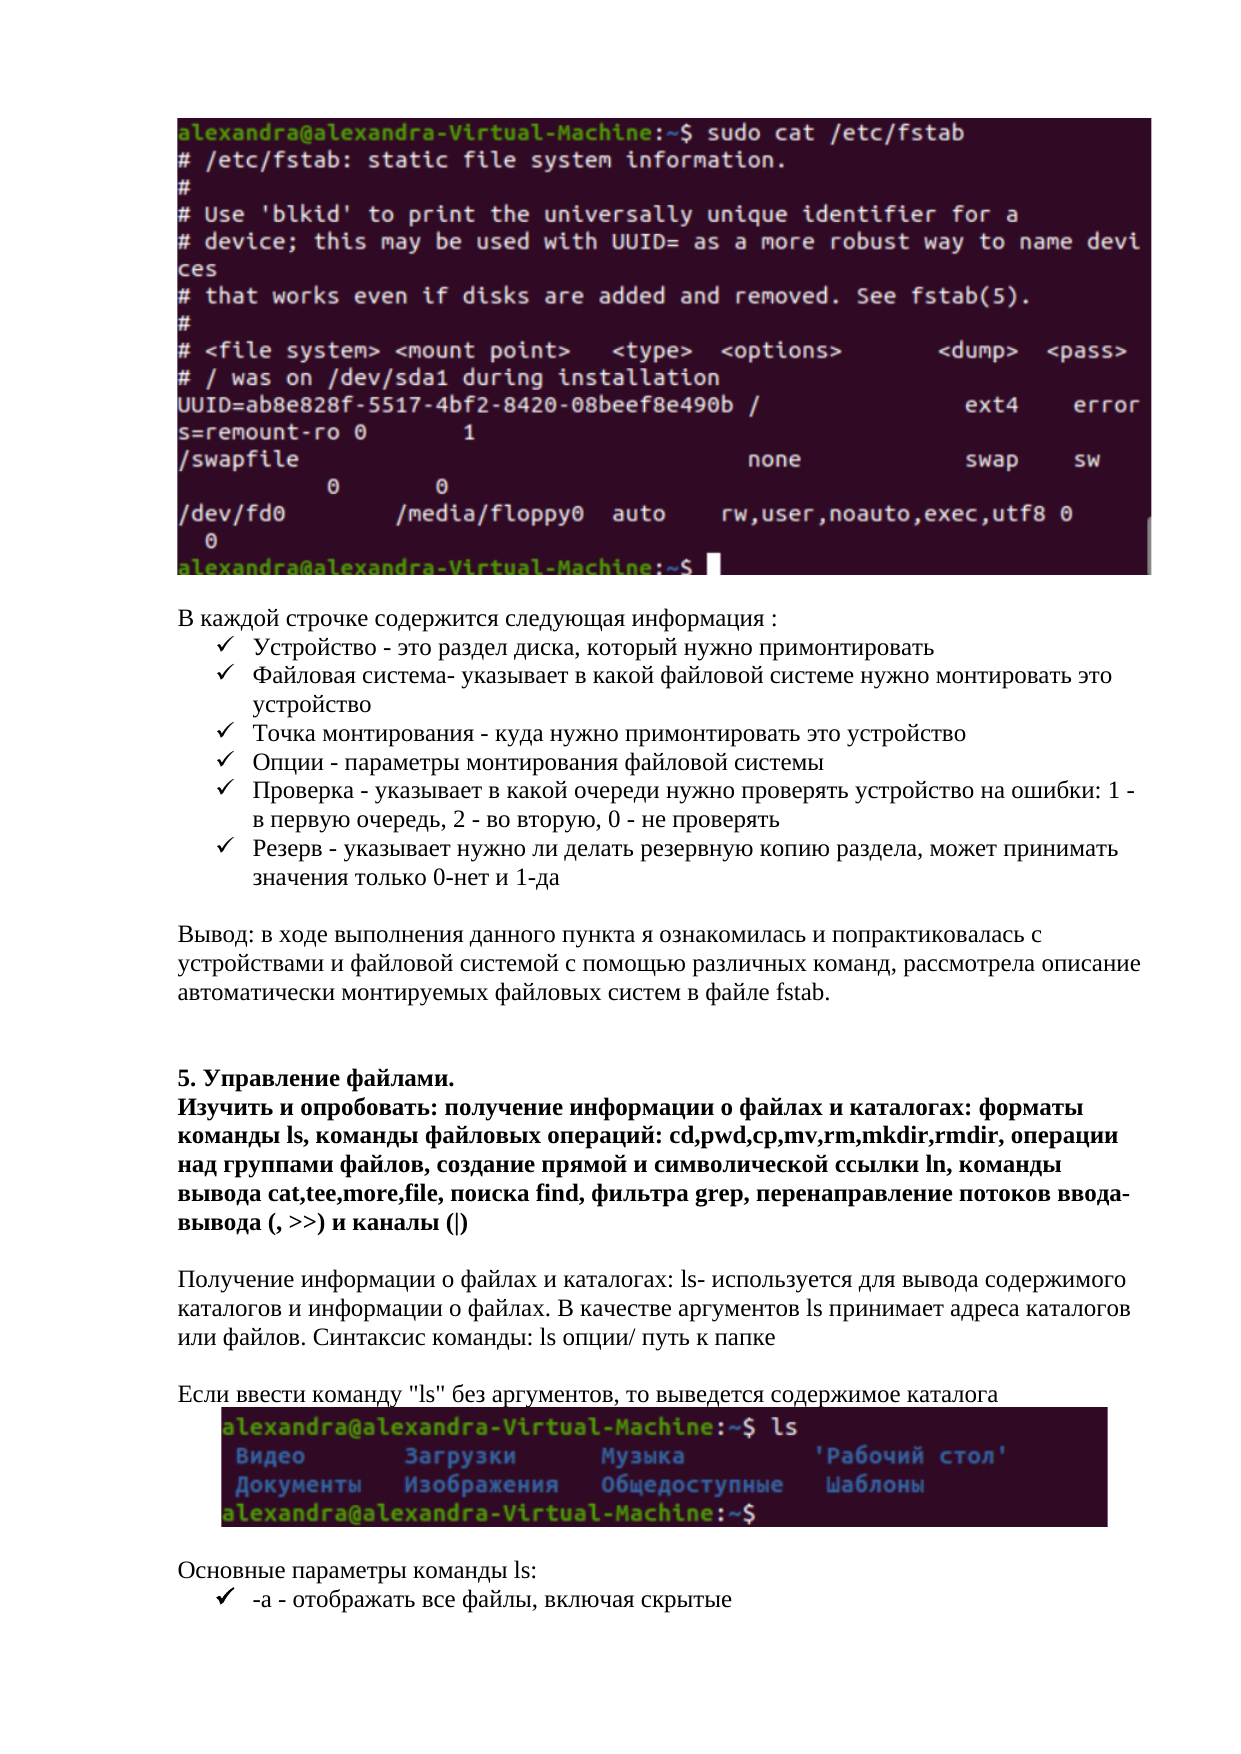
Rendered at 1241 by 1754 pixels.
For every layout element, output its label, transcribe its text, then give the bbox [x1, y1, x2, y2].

list -a - отображать все файлы, включая скрытые [215, 1584, 1152, 1612]
list Резерв - указывает нужно ли делать резервную копию раздела, может принимать значения только 0-нет и 1-да [215, 833, 1152, 890]
text Если ввести команду "ls" без аргументов, то выведется содержимое каталога [177, 1379, 1152, 1408]
list Опции - параметры монтирования файловой системы [215, 747, 1152, 775]
list Устройство - это раздел диска, который нужно примонтировать [215, 632, 1152, 660]
text Получение информации о файлах и каталогах: ls- используется для вывода содержимого каталогов и информации о файлах. В качестве аргументов ls принимает адреса каталогов или файлов. Синтаксис команды: ls опции/ путь к папке [177, 1264, 1152, 1350]
text 5. Управление файлами. [177, 1063, 1152, 1092]
text Основные параметры команды ls: [177, 1555, 1152, 1584]
text Изучить и опробовать: получение информации о файлах и каталогах: форматы команды ls, команды файловых операций: cd,pwd,cp,mv,rm,mkdir,rmdir, операции над группами файлов, создание прямой и символической ссылки ln, команды вывода cat,tee,more,file, поиска find, фильтра grep, перенаправление потоков ввода-вывода (, >>) и каналы (|) [177, 1092, 1152, 1235]
text Вывод: в ходе выполнения данного пункта я ознакомилась и попрактиковалась с устройствами и файловой системой с помощью различных команд, рассмотрела описание автоматически монтируемых файловых систем в файле fstab. [177, 919, 1152, 1005]
list Файловая система- указывает в какой файловой системе нужно монтировать это устройство [215, 660, 1152, 718]
list Проверка - указывает в какой очереди нужно проверять устройство на ошибки: 1 - в первую очередь, 2 - во вторую, 0 - не проверять [215, 775, 1152, 833]
picture [221, 1407, 1108, 1527]
picture [177, 118, 1152, 575]
list Точка монтирования - куда нужно примонтировать это устройство [215, 718, 1152, 747]
text В каждой строчке содержится следующая информация : [177, 603, 1152, 632]
